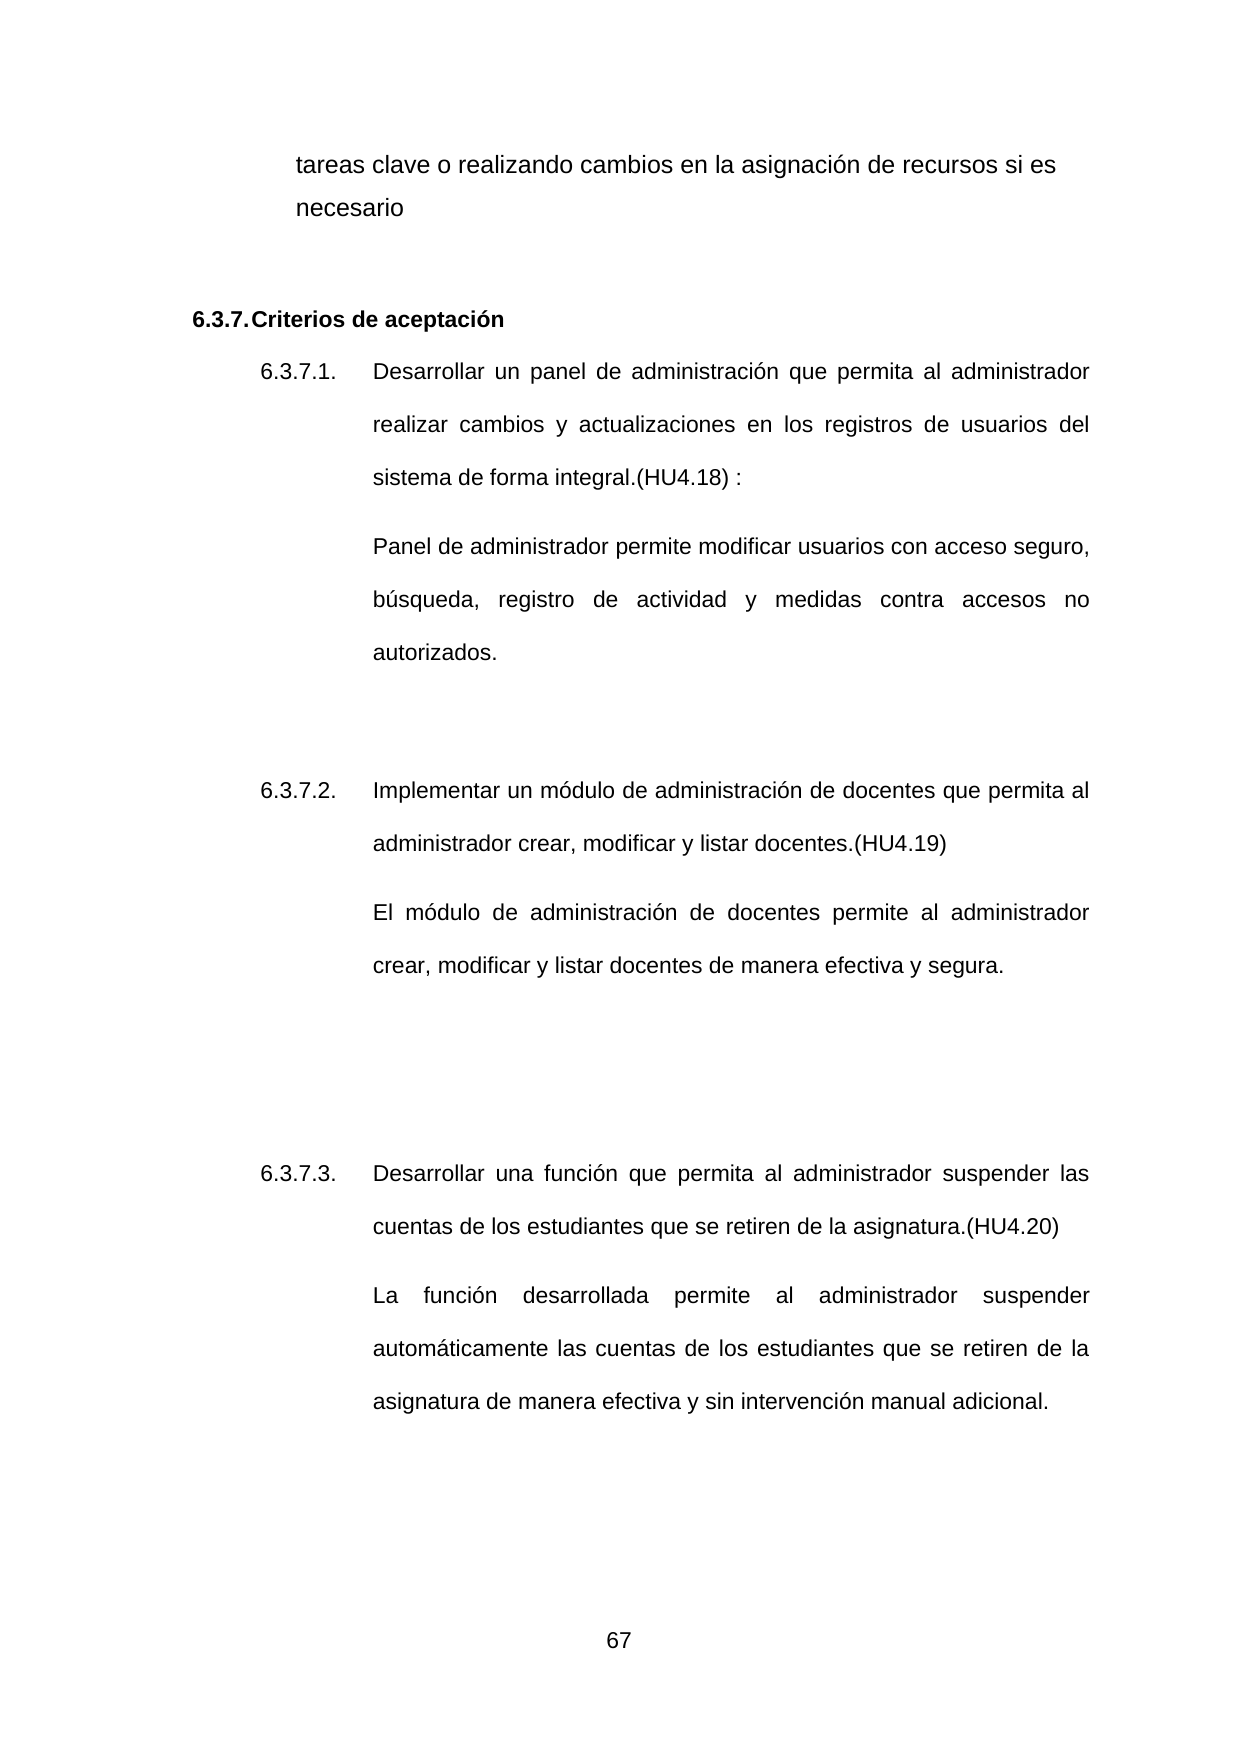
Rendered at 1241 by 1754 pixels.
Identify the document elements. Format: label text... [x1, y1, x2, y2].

subtitle Criterios de aceptación [192, 306, 1090, 332]
list Desarrollar una función que permita al administrador suspender las cuentas de los estudiantes que se retiren de la asignatura.(HU4.20) [260, 1160, 1090, 1239]
text Panel de administrador permite modificar usuarios con acceso seguro, búsqueda, registro de actividad y medidas contra accesos no autorizados. [373, 533, 1090, 665]
list Desarrollar un panel de administración que permita al administrador realizar cambios y actualizaciones en los registros de usuarios del sistema de forma integral.(HU4.18) : [260, 358, 1090, 490]
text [258, 150, 1090, 222]
text La función desarrollada permite al administrador suspender automáticamente las cuentas de los estudiantes que se retiren de la asignatura de manera efectiva y sin intervención manual adicional. [373, 1282, 1090, 1414]
text El módulo de administración de docentes permite al administrador crear, modificar y listar docentes de manera efectiva y segura. [373, 899, 1090, 978]
list Implementar un módulo de administración de docentes que permita al administrador crear, modificar y listar docentes.(HU4.19) [260, 777, 1090, 856]
